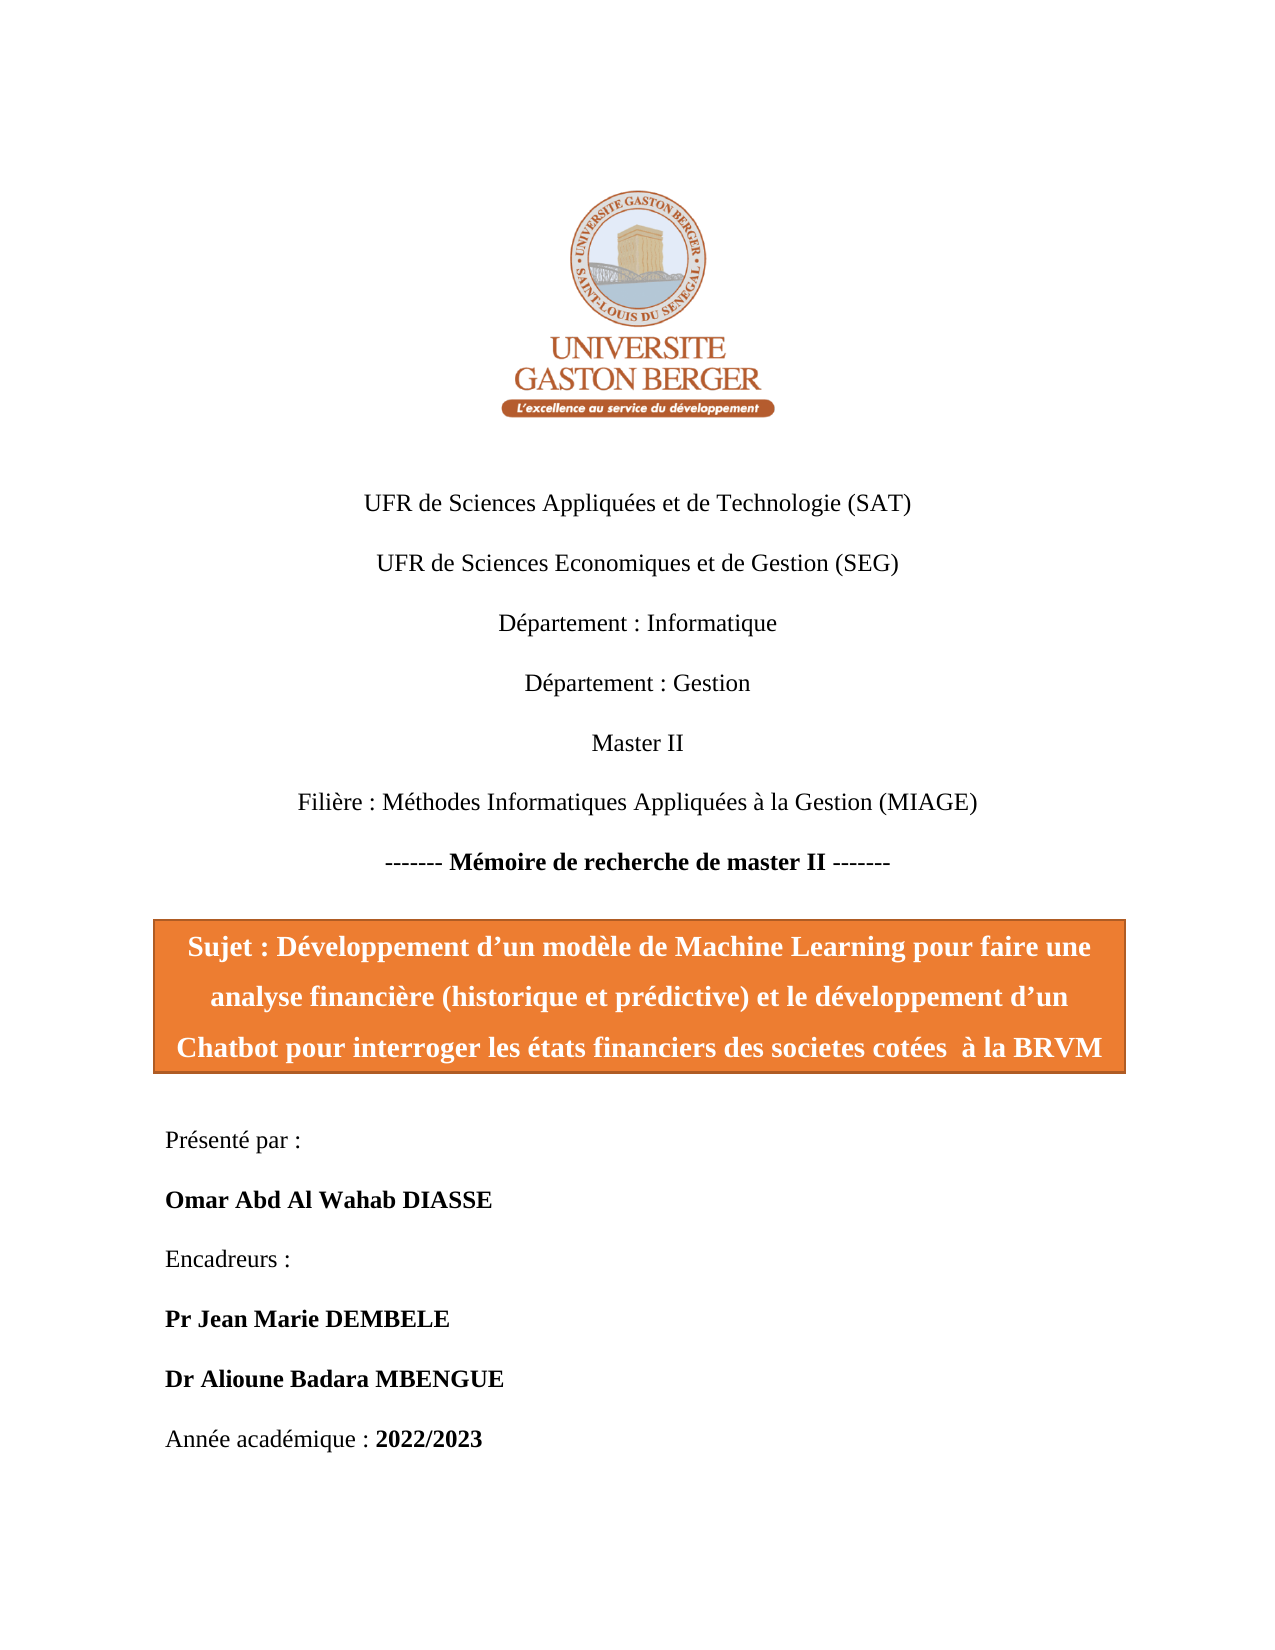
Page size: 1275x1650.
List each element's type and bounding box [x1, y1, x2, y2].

picture [483, 150, 792, 458]
